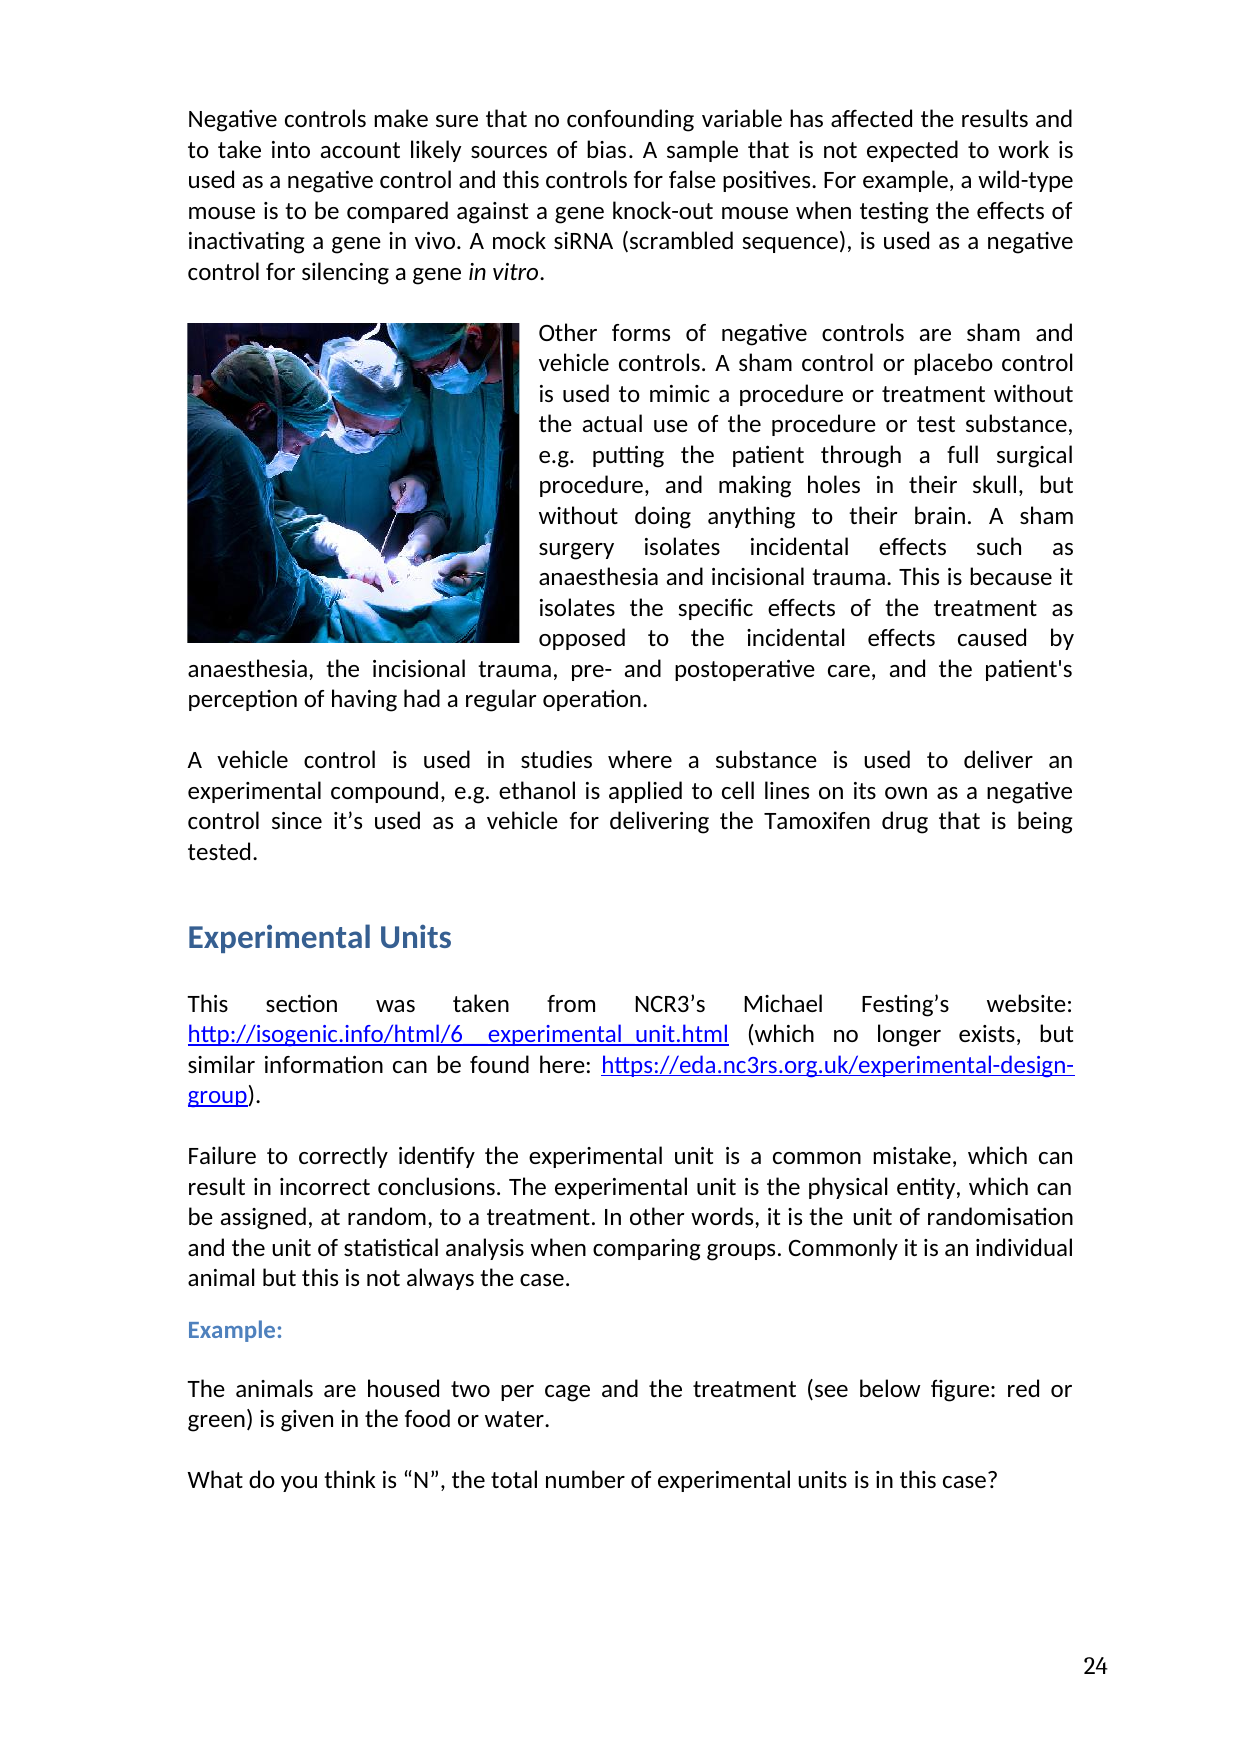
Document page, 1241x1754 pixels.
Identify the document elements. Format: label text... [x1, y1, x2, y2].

text Negative controls make sure that no confounding variable has affected the results and to take into account likely sources of bias. A sample that is not expected to work is used as a negative control and this controls for false positives. For example, a wild-type mouse is to be compared against a gene knock-out mouse when testing the effects of inactivating a gene in vivo. A mock siRNA (scrambled sequence), is used as a negative control for silencing a gene in vitro. [187, 103, 1074, 287]
picture [431, 336, 444, 346]
text The animals are housed two per cage and the treatment (see below figure: red or green) is given in the food or water. [187, 1373, 1074, 1434]
subtitle Example: [187, 1314, 1074, 1344]
text A vehicle control is used in studies where a substance is used to deliver an experimental compound, e.g. ethanol is applied to cell lines on its own as a negative control since it’s used as a vehicle for delivering the Tamoxifen drug that is being tested. [187, 744, 1074, 866]
picture [187, 323, 520, 643]
text What do you think is “N”, the total number of experimental units is in this case? [187, 1464, 1074, 1495]
text Failure to correctly identify the experimental unit is a common mistake, which can result in incorrect conclusions. The experimental unit is the physical entity, which can be assigned, at random, to a treatment. In other words, it is the unit of randomisation and the unit of statistical analysis when comparing groups. Commonly it is an individual animal but this is not always the case. [187, 1140, 1074, 1293]
text This section was taken from NCR3’s Michael Festing’s website: http://isogenic.info/html/6__experimental_unit.html (which no longer exists, but similar information can be found here: https://eda.nc3rs.org.uk/experimental-design-group). [187, 988, 1074, 1110]
subtitle Experimental Units [187, 916, 1074, 957]
picture [327, 615, 334, 636]
